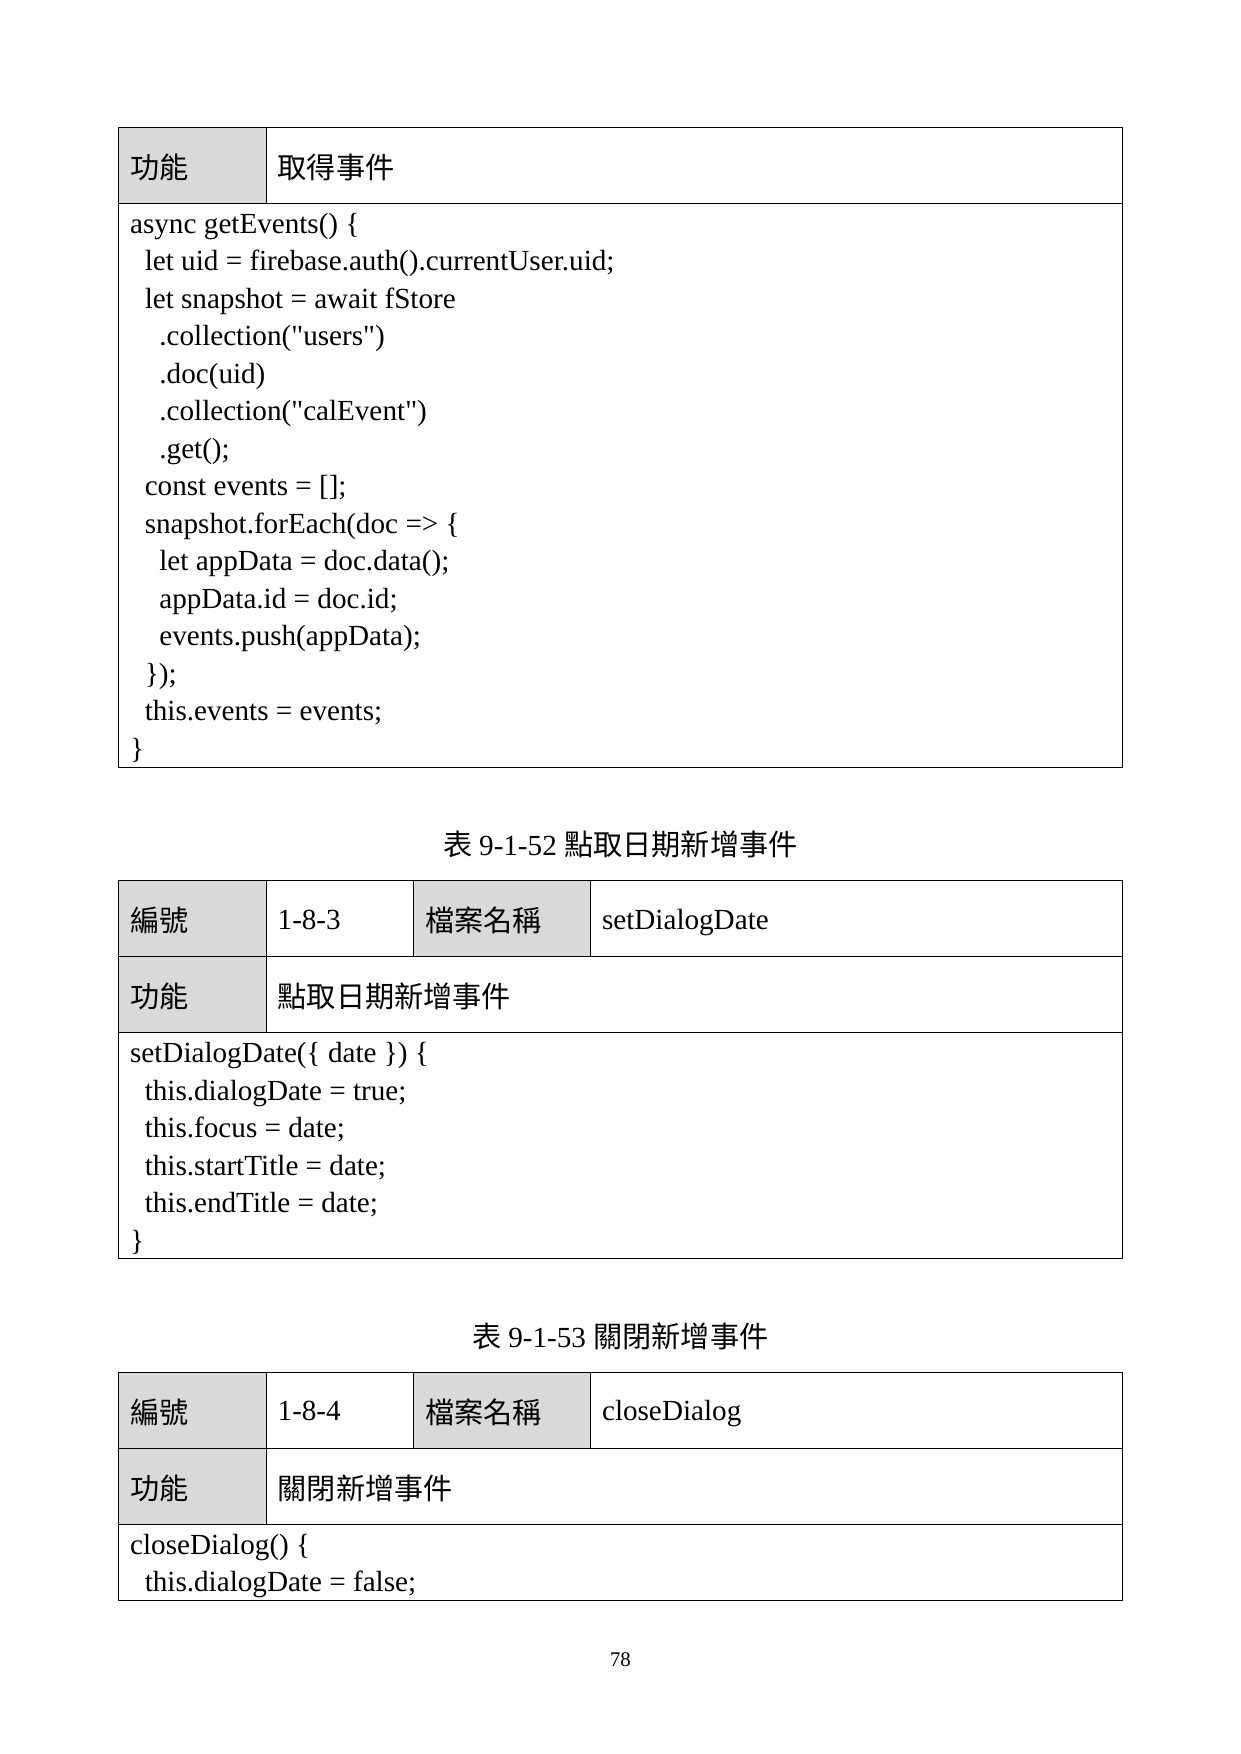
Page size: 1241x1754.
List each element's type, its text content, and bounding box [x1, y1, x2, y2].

table_header 1-8-4 [267, 1373, 413, 1448]
subtitle 表 9-1-53 關閉新增事件 [118, 1297, 1122, 1372]
table_header 檔案名稱 [414, 881, 590, 956]
table_header closeDialog [591, 1373, 1122, 1448]
table_header 編號 [119, 1373, 266, 1448]
table_cell 取得事件 [267, 128, 1122, 203]
table_cell 功能 [119, 1449, 266, 1524]
subtitle 表 9-1-52 點取日期新增事件 [118, 805, 1122, 880]
table_cell 功能 [119, 128, 266, 203]
table_header setDialogDate [591, 881, 1122, 956]
table_header 1-8-3 [267, 881, 413, 956]
table_cell 關閉新增事件 [267, 1449, 1122, 1524]
table_cell 功能 [119, 957, 266, 1032]
table_header 編號 [119, 881, 266, 956]
table_header 檔案名稱 [414, 1373, 590, 1448]
table_cell setDialogDate({ date }) { this.dialogDate = true; this.focus = date; this.startTitle = date; this.endTitle = date; } [119, 1033, 1122, 1258]
table_cell 點取日期新增事件 [267, 957, 1122, 1032]
table_cell async getEvents() { let uid = firebase.auth().currentUser.uid; let snapshot = await fStore .collection("users") .doc(uid) .collection("calEvent") .get(); const events = []; snapshot.forEach(doc => { let appData = doc.data(); appData.id = doc.id; events.push(appData); }); this.events = events; } [119, 204, 1122, 767]
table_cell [119, 1525, 1122, 1600]
